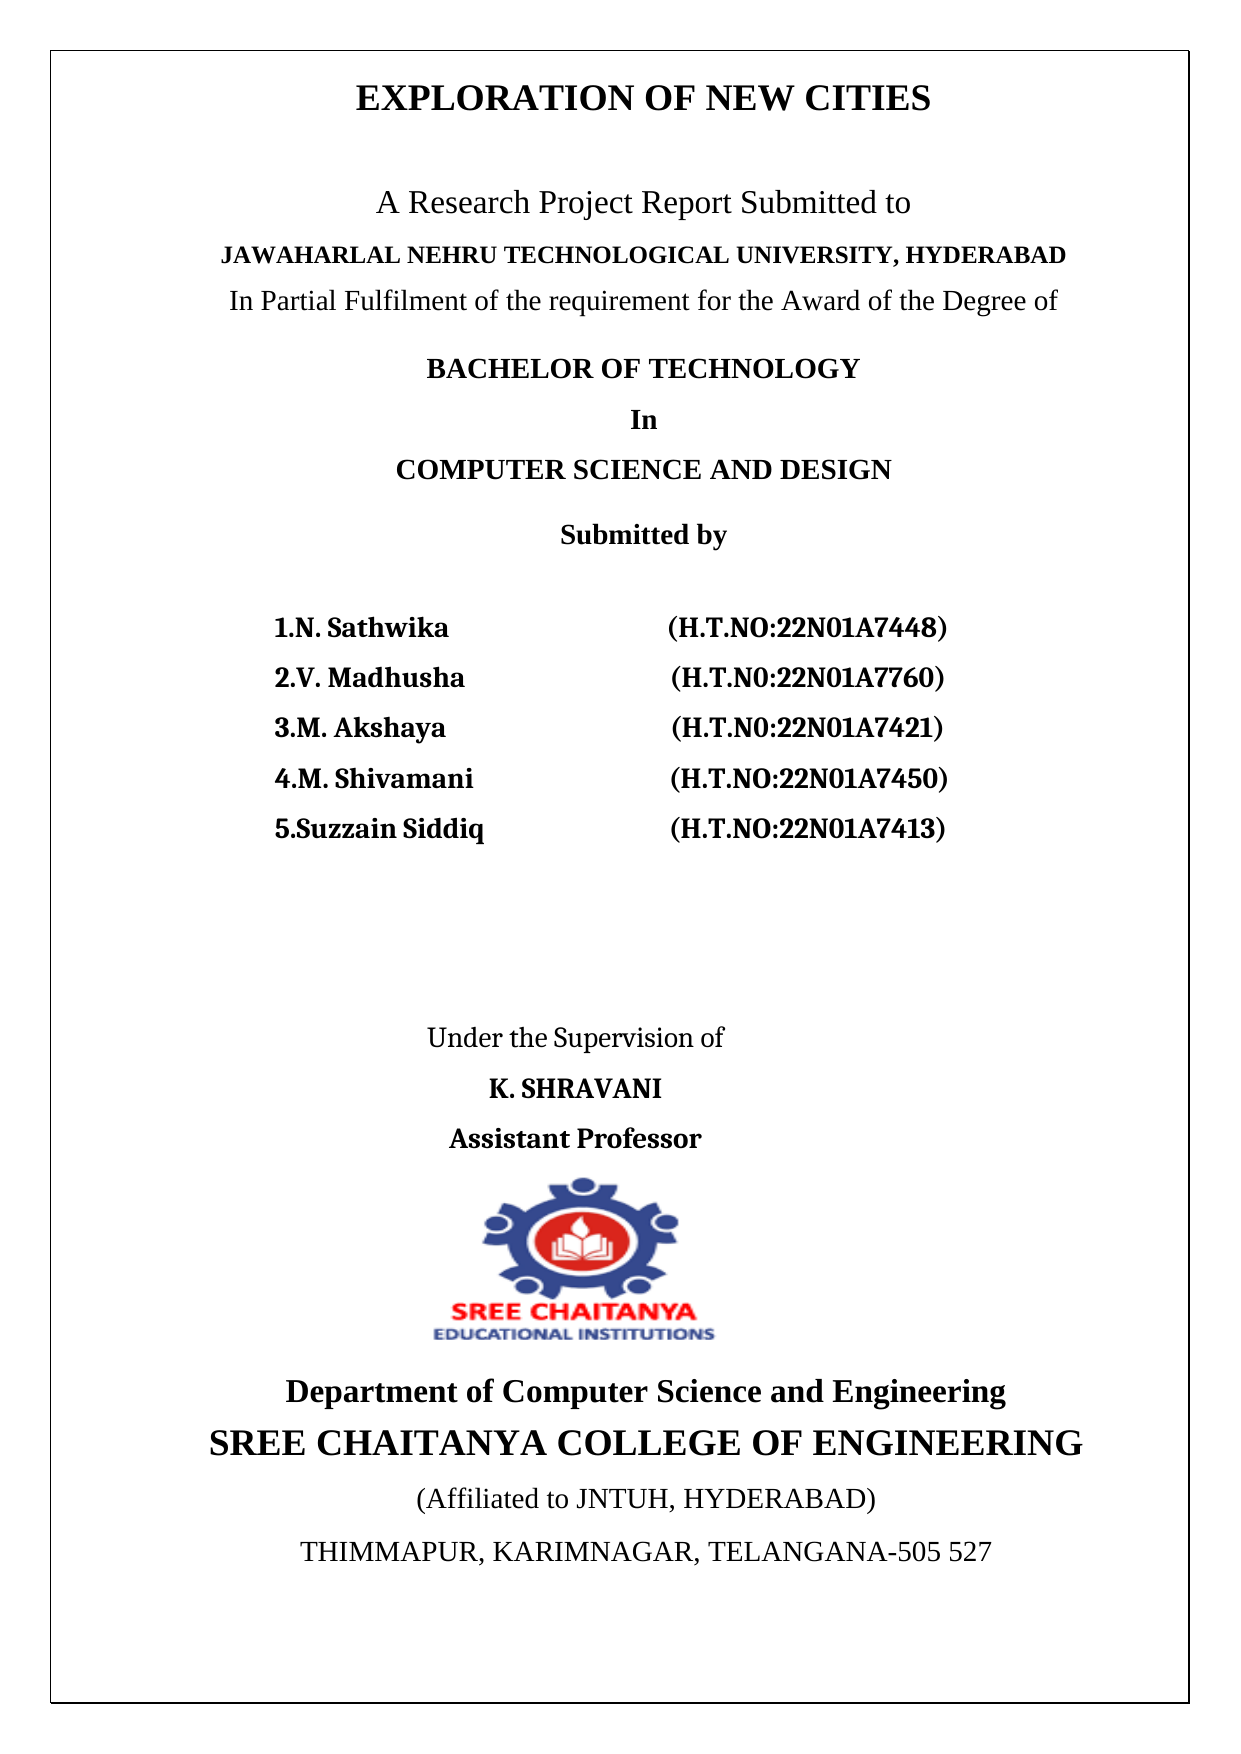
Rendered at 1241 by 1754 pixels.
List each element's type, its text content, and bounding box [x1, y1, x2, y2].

text A Research Project Report Submitted to [124, 183, 1163, 221]
text K. SHRAVANI [349, 1072, 801, 1105]
text 3.M. Akshaya (H.T.N0:22N01A7421) [124, 711, 1128, 745]
text THIMMAPUR, KARIMNAGAR, TELANGANA-505 527 [124, 1536, 1167, 1568]
text SREE CHAITANYA COLLEGE OF ENGINEERING [124, 1429, 1167, 1462]
text Under the Supervision of [349, 1022, 801, 1055]
text COMPUTER SCIENCE AND DESIGN [124, 452, 1163, 486]
text In [124, 402, 1163, 436]
text 4.M. Shivamani (H.T.NO:22N01A7450) [124, 762, 1128, 795]
text Assistant Professor [349, 1122, 801, 1156]
text Submitted by [124, 517, 1163, 551]
text EXPLORATION OF NEW CITIES [124, 75, 1163, 118]
text 5.Suzzain Siddiq (H.T.NO:22N01A7413) [124, 812, 1128, 846]
text JAWAHARLAL NEHRU TECHNOLOGICAL UNIVERSITY, HYDERABAD [124, 240, 1163, 269]
text BACHELOR OF TECHNOLOGY [124, 352, 1163, 385]
text In Partial Fulfilment of the requirement for the Award of the Degree of [124, 283, 1163, 317]
text 2.V. Madhusha (H.T.N0:22N01A7760) [124, 661, 1128, 695]
text 1.N. Sathwika (H.T.NO:22N01A7448) [199, 611, 1128, 644]
text Department of Computer Science and Engineering [124, 1376, 1167, 1409]
text (Affiliated to JNTUH, HYDERABAD) [124, 1483, 1167, 1515]
picture [424, 1172, 727, 1352]
